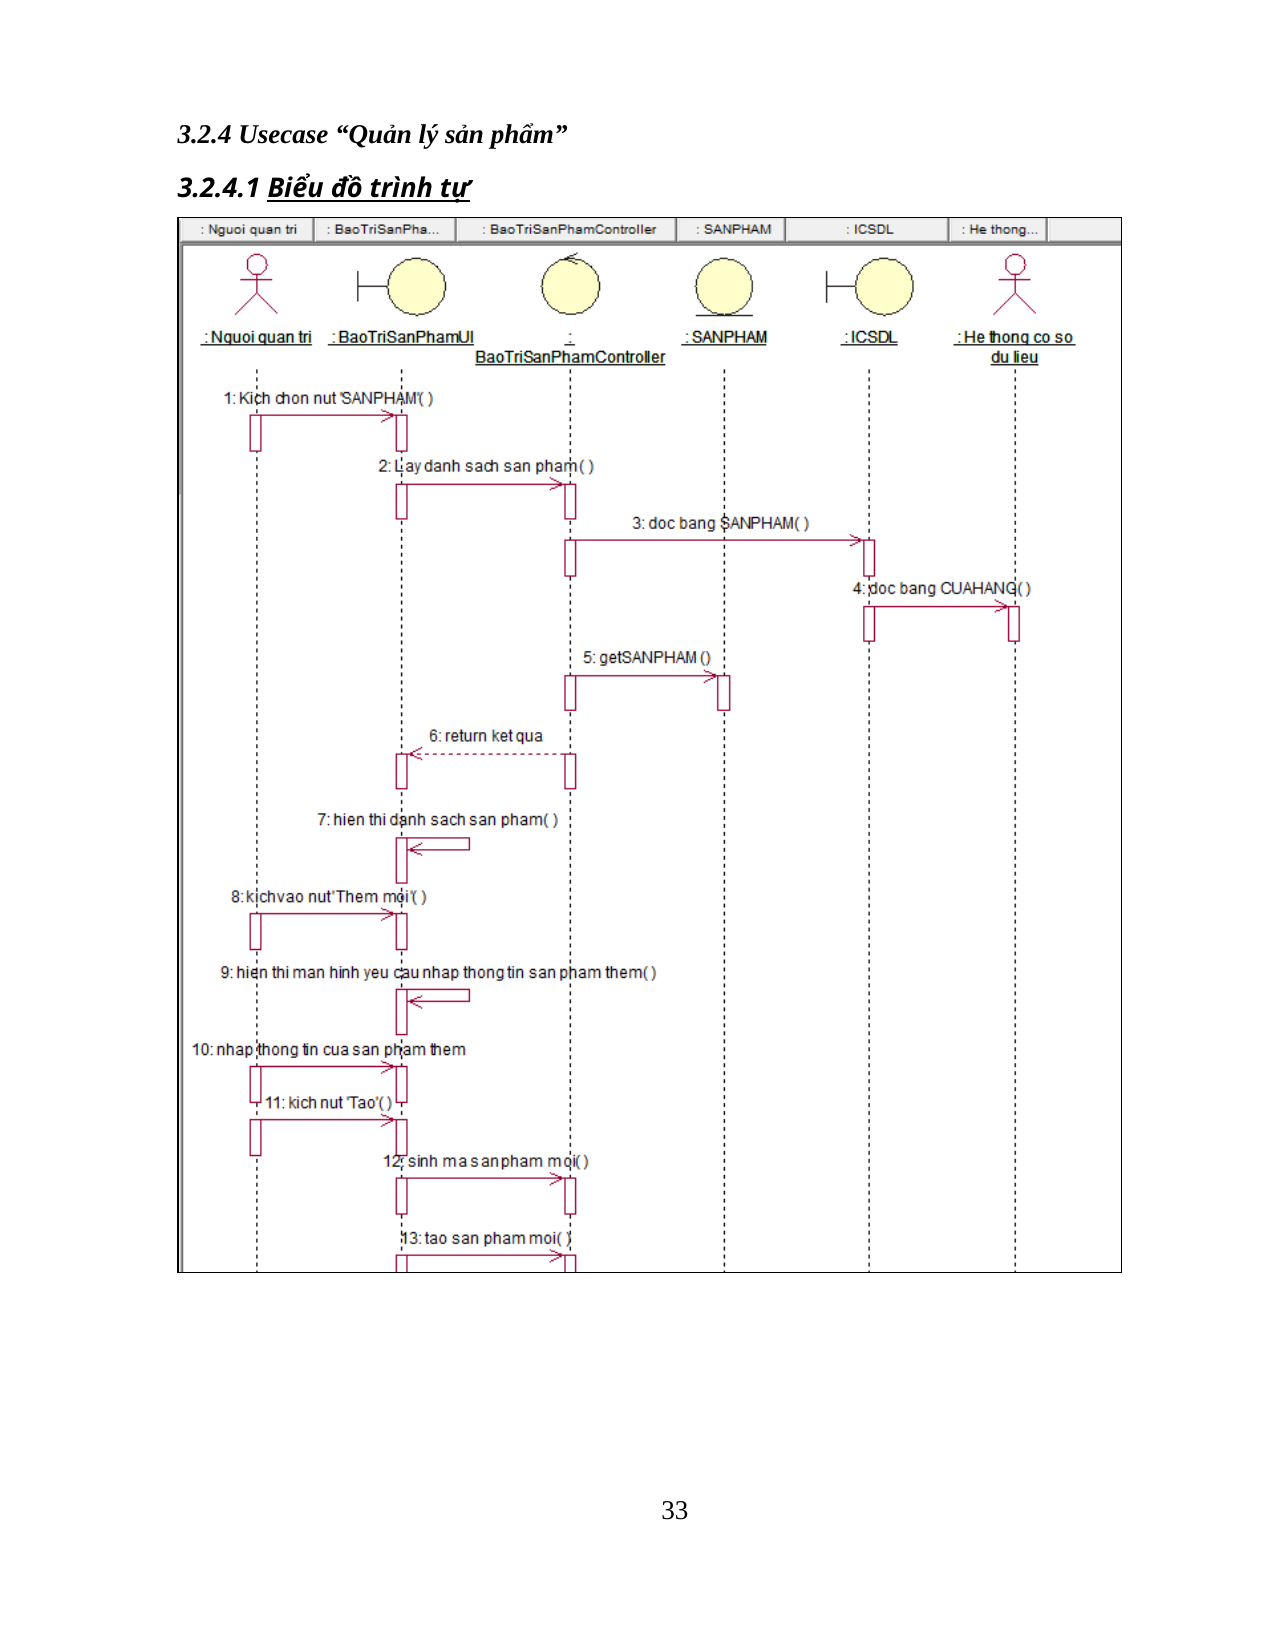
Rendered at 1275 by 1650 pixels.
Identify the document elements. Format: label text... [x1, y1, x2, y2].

picture [179, 218, 1121, 1272]
subtitle Usecase “Quản lý sản phẩm” [177, 118, 1098, 149]
subtitle Biểu đồ trình tự [177, 169, 1098, 206]
